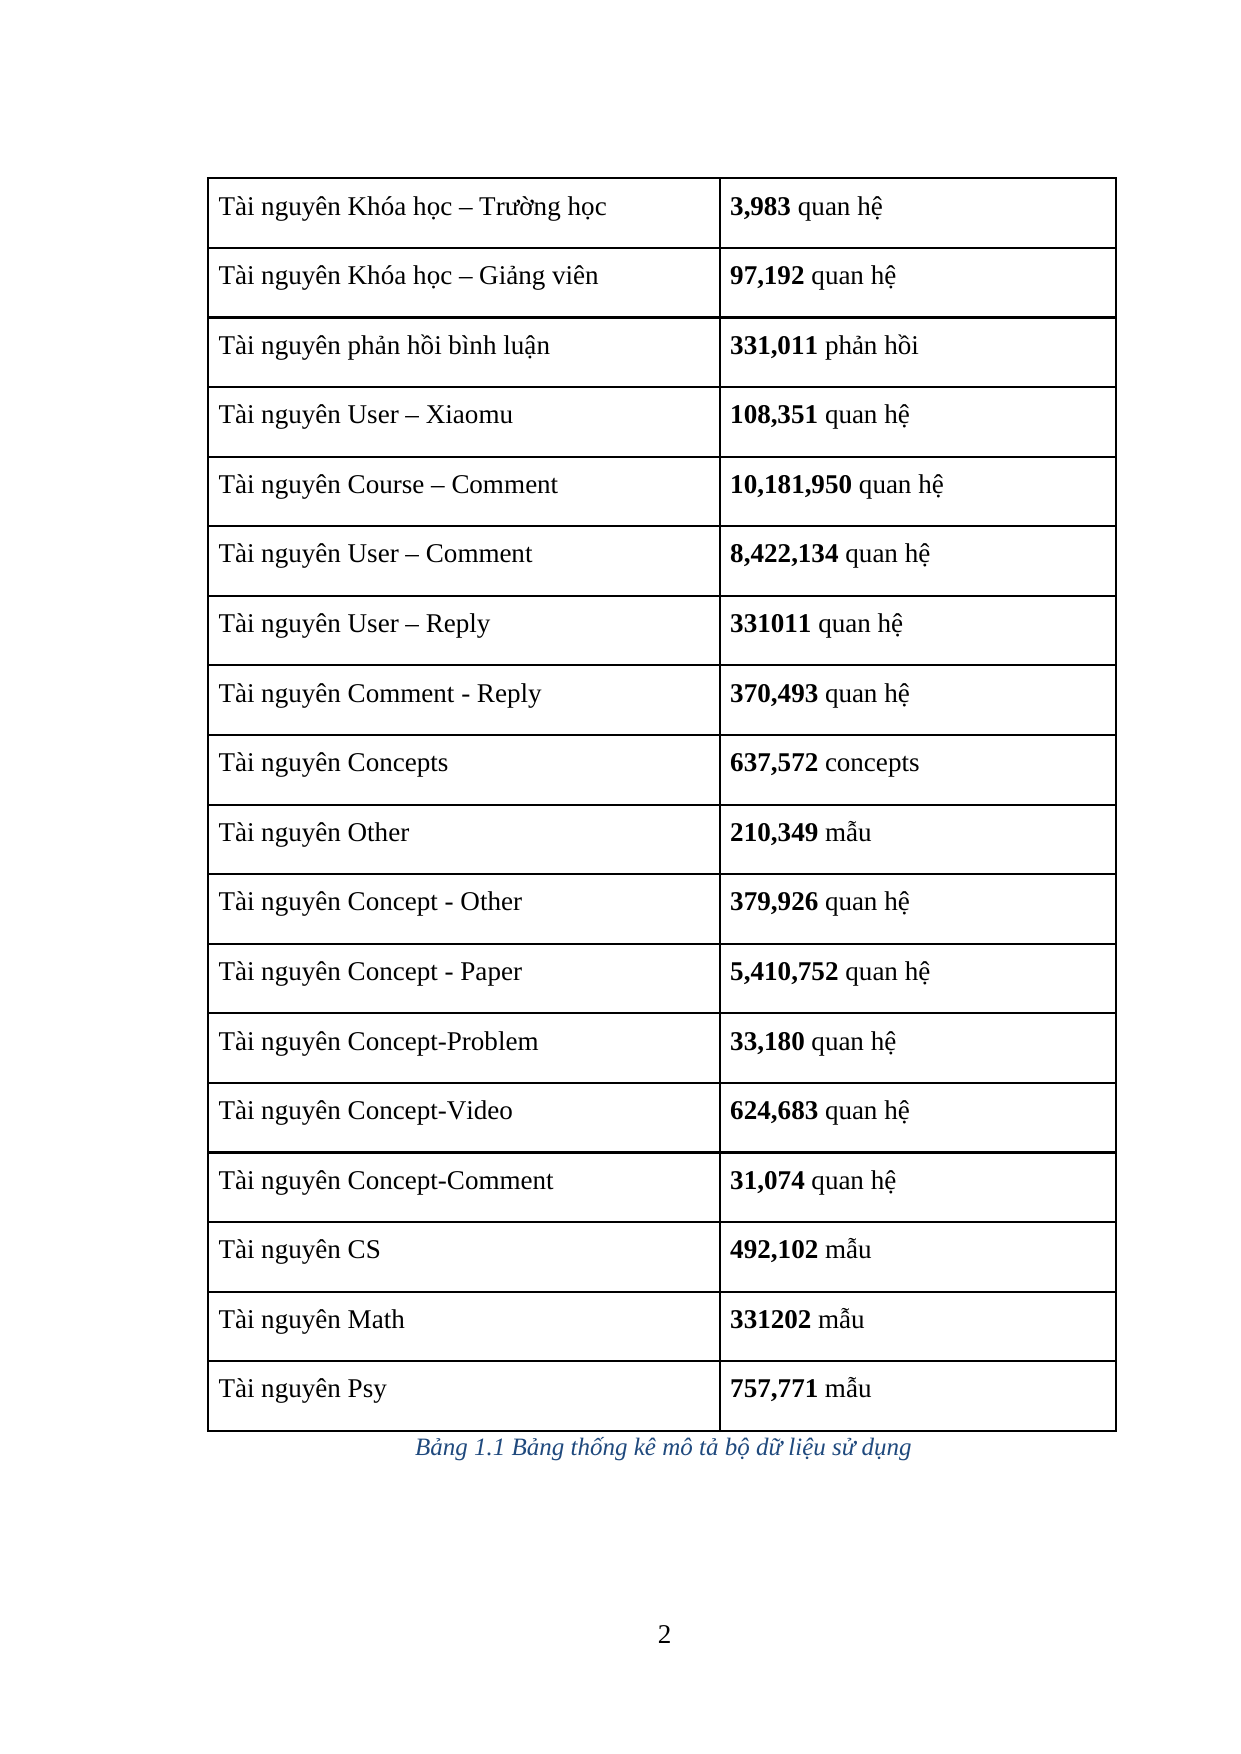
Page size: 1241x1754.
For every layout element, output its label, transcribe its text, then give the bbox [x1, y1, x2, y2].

table_cell Tài nguyên Concept-Comment [209, 1154, 719, 1221]
table_cell Tài nguyên CS [209, 1223, 719, 1291]
table_cell Tài nguyên Concept-Video [209, 1084, 719, 1151]
table_cell Tài nguyên phản hồi bình luận [209, 319, 719, 386]
table_cell Tài nguyên User – Reply [209, 597, 719, 664]
table_cell 8,422,134 quan hệ [721, 527, 1115, 595]
table_cell 379,926 quan hệ [721, 875, 1115, 943]
text Bảng 1.1 Bảng thống kê mô tả bộ dữ liệu sử dụng [207, 1432, 1122, 1461]
table_cell 331202 mẫu [721, 1293, 1115, 1360]
table_cell Tài nguyên Khóa học – Giảng viên [209, 249, 719, 316]
table_cell 31,074 quan hệ [721, 1154, 1115, 1221]
table_cell Tài nguyên Concept-Problem [209, 1014, 719, 1082]
table_cell Tài nguyên Psy [209, 1362, 719, 1430]
table_cell 10,181,950 quan hệ [721, 458, 1115, 525]
table_cell Tài nguyên Concept - Paper [209, 945, 719, 1012]
table_cell Tài nguyên Concepts [209, 736, 719, 803]
table_cell Tài nguyên Other [209, 806, 719, 873]
table_cell 3,983 quan hệ [721, 179, 1115, 247]
table_cell 757,771 mẫu [721, 1362, 1115, 1430]
table_cell Tài nguyên User – Xiaomu [209, 388, 719, 456]
table_cell 331,011 phản hồi [721, 319, 1115, 386]
table_cell 370,493 quan hệ [721, 666, 1115, 734]
table_cell 97,192 quan hệ [721, 249, 1115, 316]
table_cell Tài nguyên Khóa học – Trường học [209, 179, 719, 247]
table_cell 637,572 concepts [721, 736, 1115, 803]
table_cell Tài nguyên Concept - Other [209, 875, 719, 943]
table_cell 624,683 quan hệ [721, 1084, 1115, 1151]
table_cell 331011 quan hệ [721, 597, 1115, 664]
table_cell 108,351 quan hệ [721, 388, 1115, 456]
table_cell 5,410,752 quan hệ [721, 945, 1115, 1012]
table_cell Tài nguyên Math [209, 1293, 719, 1360]
table_cell Tài nguyên Course – Comment [209, 458, 719, 525]
table_cell 492,102 mẫu [721, 1223, 1115, 1291]
table_cell 33,180 quan hệ [721, 1014, 1115, 1082]
table_cell 210,349 mẫu [721, 806, 1115, 873]
table_cell Tài nguyên Comment - Reply [209, 666, 719, 734]
table_cell Tài nguyên User – Comment [209, 527, 719, 595]
